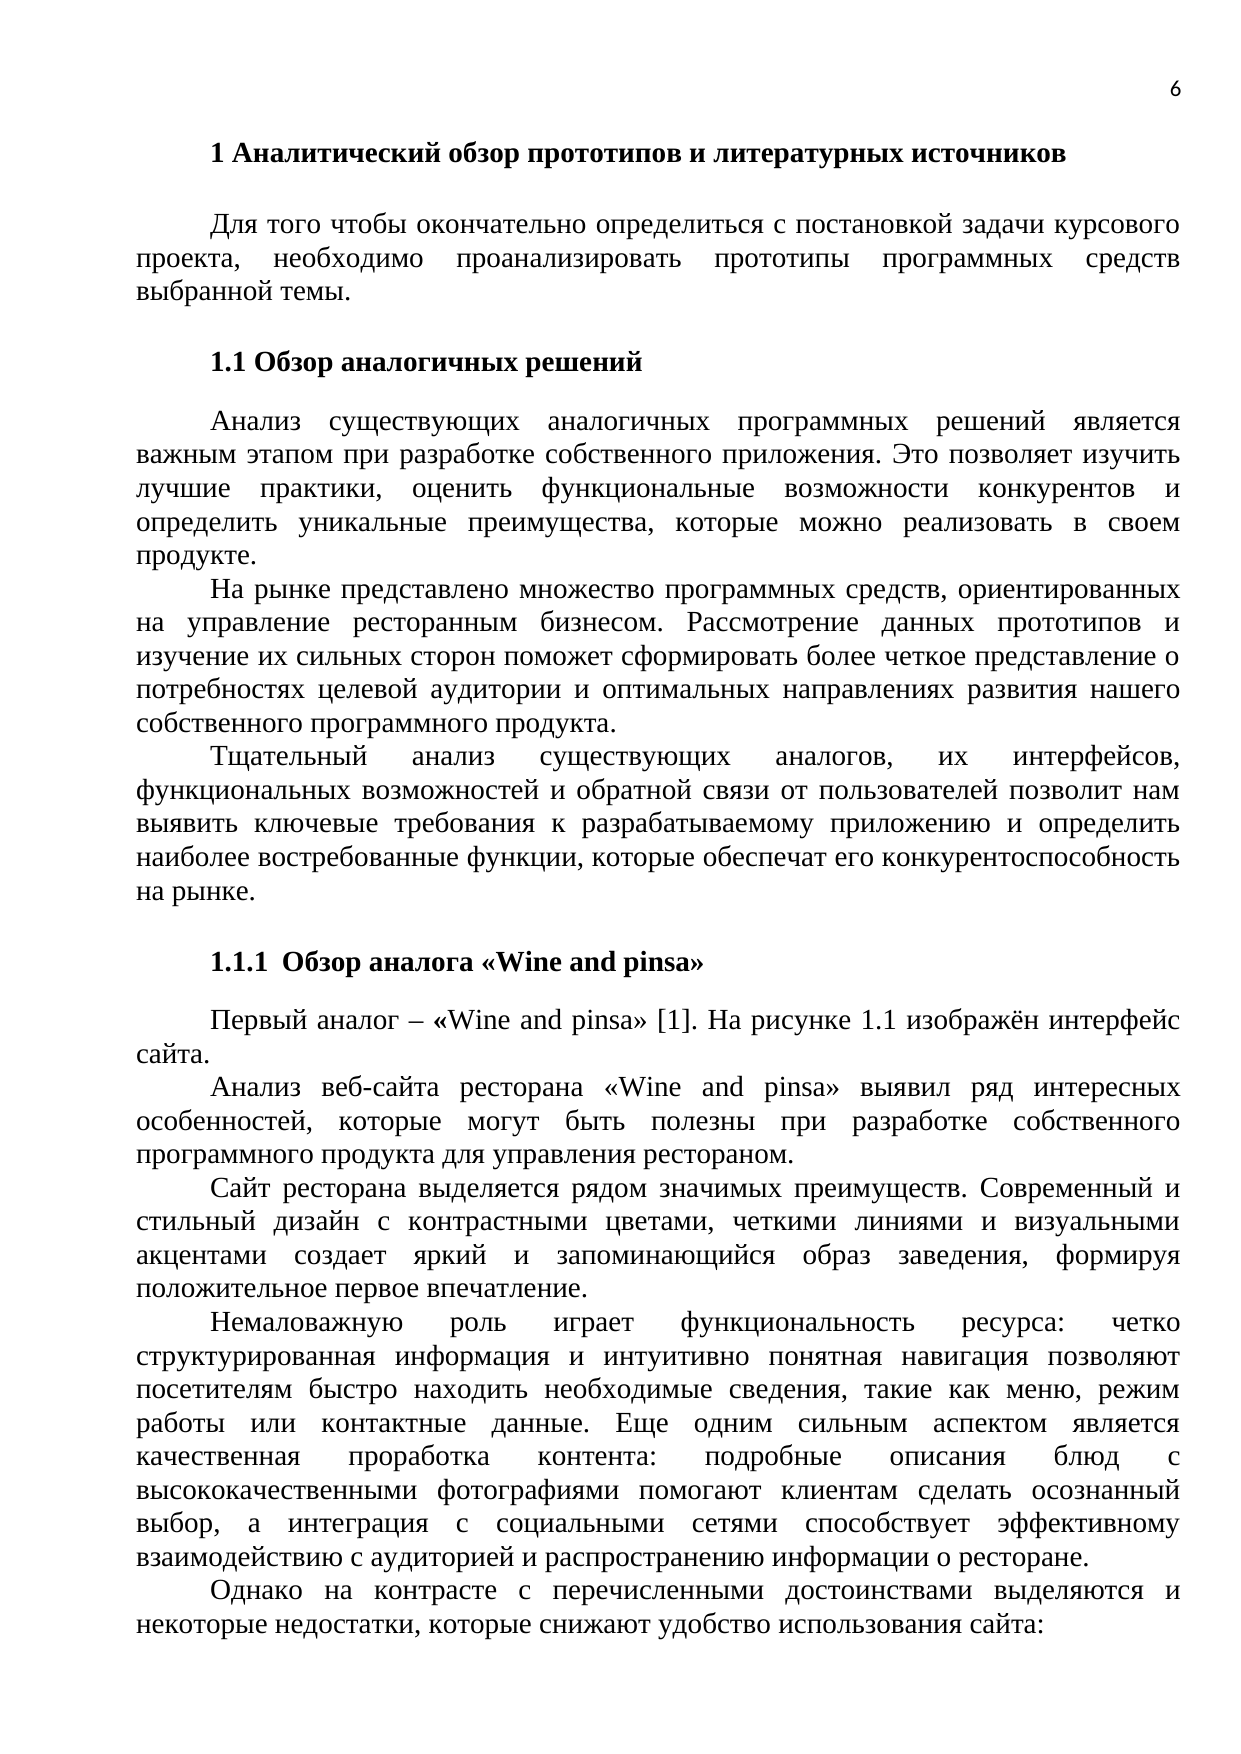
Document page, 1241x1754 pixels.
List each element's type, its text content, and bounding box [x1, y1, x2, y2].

subtitle Аналитический обзор прототипов и литературных источников [136, 135, 1181, 169]
text Анализ веб-сайта ресторана «Wine and pinsa» выявил ряд интересных особенностей, которые могут быть полезны при разработке собственного программного продукта для управления рестораном. [136, 1069, 1181, 1170]
text Сайт ресторана выделяется рядом значимых преимуществ. Современный и стильный дизайн с контрастными цветами, четкими линиями и визуальными акцентами создает яркий и запоминающийся образ заведения, формируя положительное первое впечатление. [136, 1170, 1181, 1304]
text Анализ существующих аналогичных программных решений является важным этапом при разработке собственного приложения. Это позволяет изучить лучшие практики, оценить функциональные возможности конкурентов и определить уникальные преимущества, которые можно реализовать в своем продукте. [136, 403, 1181, 571]
text Немаловажную роль играет функциональность ресурса: четко структурированная информация и интуитивно понятная навигация позволяют посетителям быстро находить необходимые сведения, такие как меню, режим работы или контактные данные. Еще одним сильным аспектом является качественная проработка контента: подробные описания блюд с высококачественными фотографиями помогают клиентам сделать осознанный выбор, а интеграция с социальными сетями способствует эффективному взаимодействию с аудиторией и распространению информации о ресторане. [136, 1304, 1181, 1572]
text Первый аналог – «Wine and pinsa» [1]. На рисунке 1.1 изображён интерфейс сайта. [136, 1002, 1181, 1069]
subtitle Обзор аналогичных решений [136, 344, 1181, 378]
text Для того чтобы окончательно определиться с постановкой задачи курсового проекта, необходимо проанализировать прототипы программных средств выбранной темы. [136, 206, 1181, 307]
text На рынке представлено множество программных средств, ориентированных на управление ресторанным бизнесом. Рассмотрение данных прототипов и изучение их сильных сторон поможет сформировать более четкое представление о потребностях целевой аудитории и оптимальных направлениях развития нашего собственного программного продукта. [136, 571, 1181, 738]
text Однако на контрасте с перечисленными достоинствами выделяются и некоторые недостатки, которые снижают удобство использования сайта: [136, 1572, 1181, 1639]
subtitle Обзор аналога «Wine and pinsa» [136, 944, 1181, 977]
text Тщательный анализ существующих аналогов, их интерфейсов, функциональных возможностей и обратной связи от пользователей позволит нам выявить ключевые требования к разрабатываемому приложению и определить наиболее востребованные функции, которые обеспечат его конкурентоспособность на рынке. [136, 738, 1181, 906]
